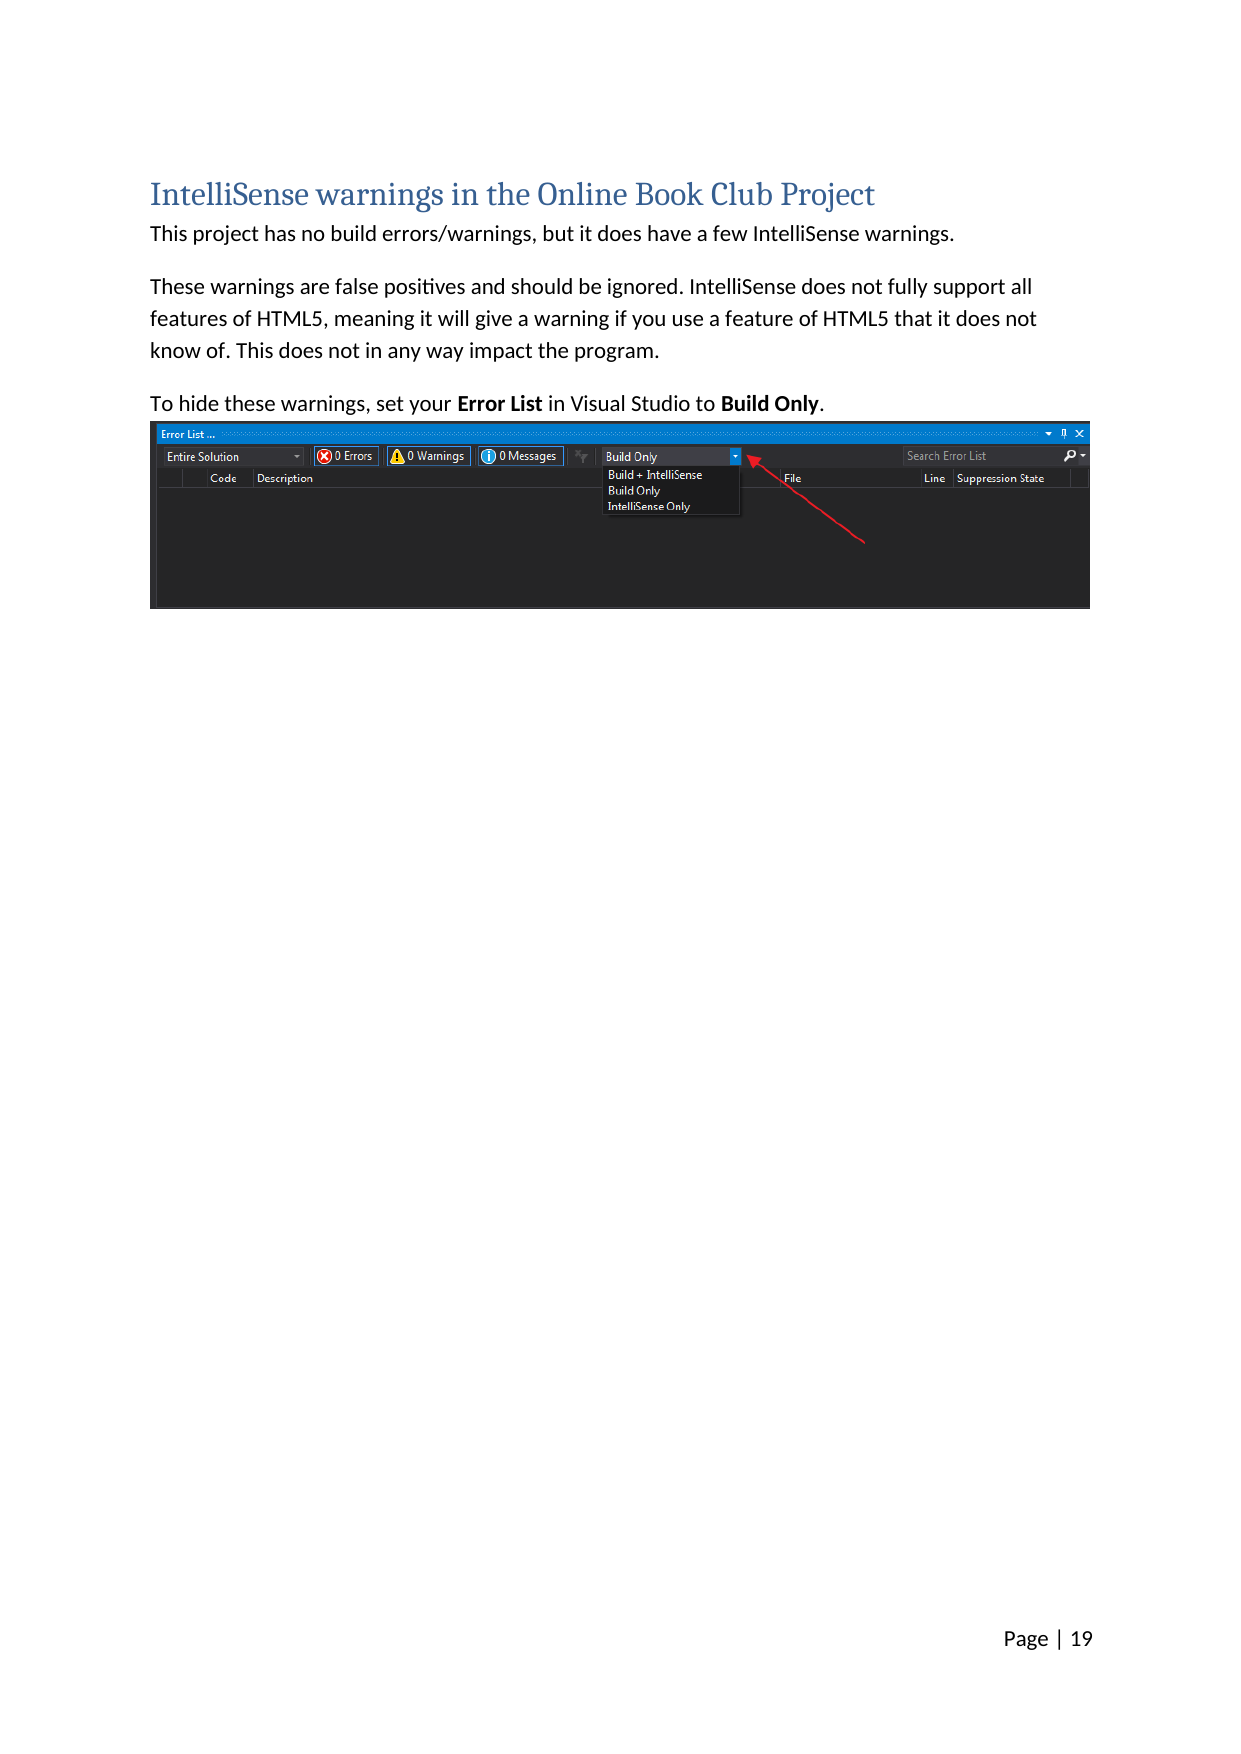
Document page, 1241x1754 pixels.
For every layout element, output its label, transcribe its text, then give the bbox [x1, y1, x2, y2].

picture [150, 421, 1090, 609]
text This project has no build errors/warnings, but it does have a few IntelliSense warnings. [150, 219, 1093, 247]
subtitle IntelliSense warnings in the Online Book Club Project [150, 175, 1093, 213]
text These warnings are false positives and should be ignored. IntelliSense does not fully support all features of HTML5, meaning it will give a warning if you use a feature of HTML5 that it does not know of. This does not in any way impact the program. [150, 272, 1093, 364]
text To hide these warnings, set your Error List in Visual Studio to Build Only. [150, 389, 1093, 417]
